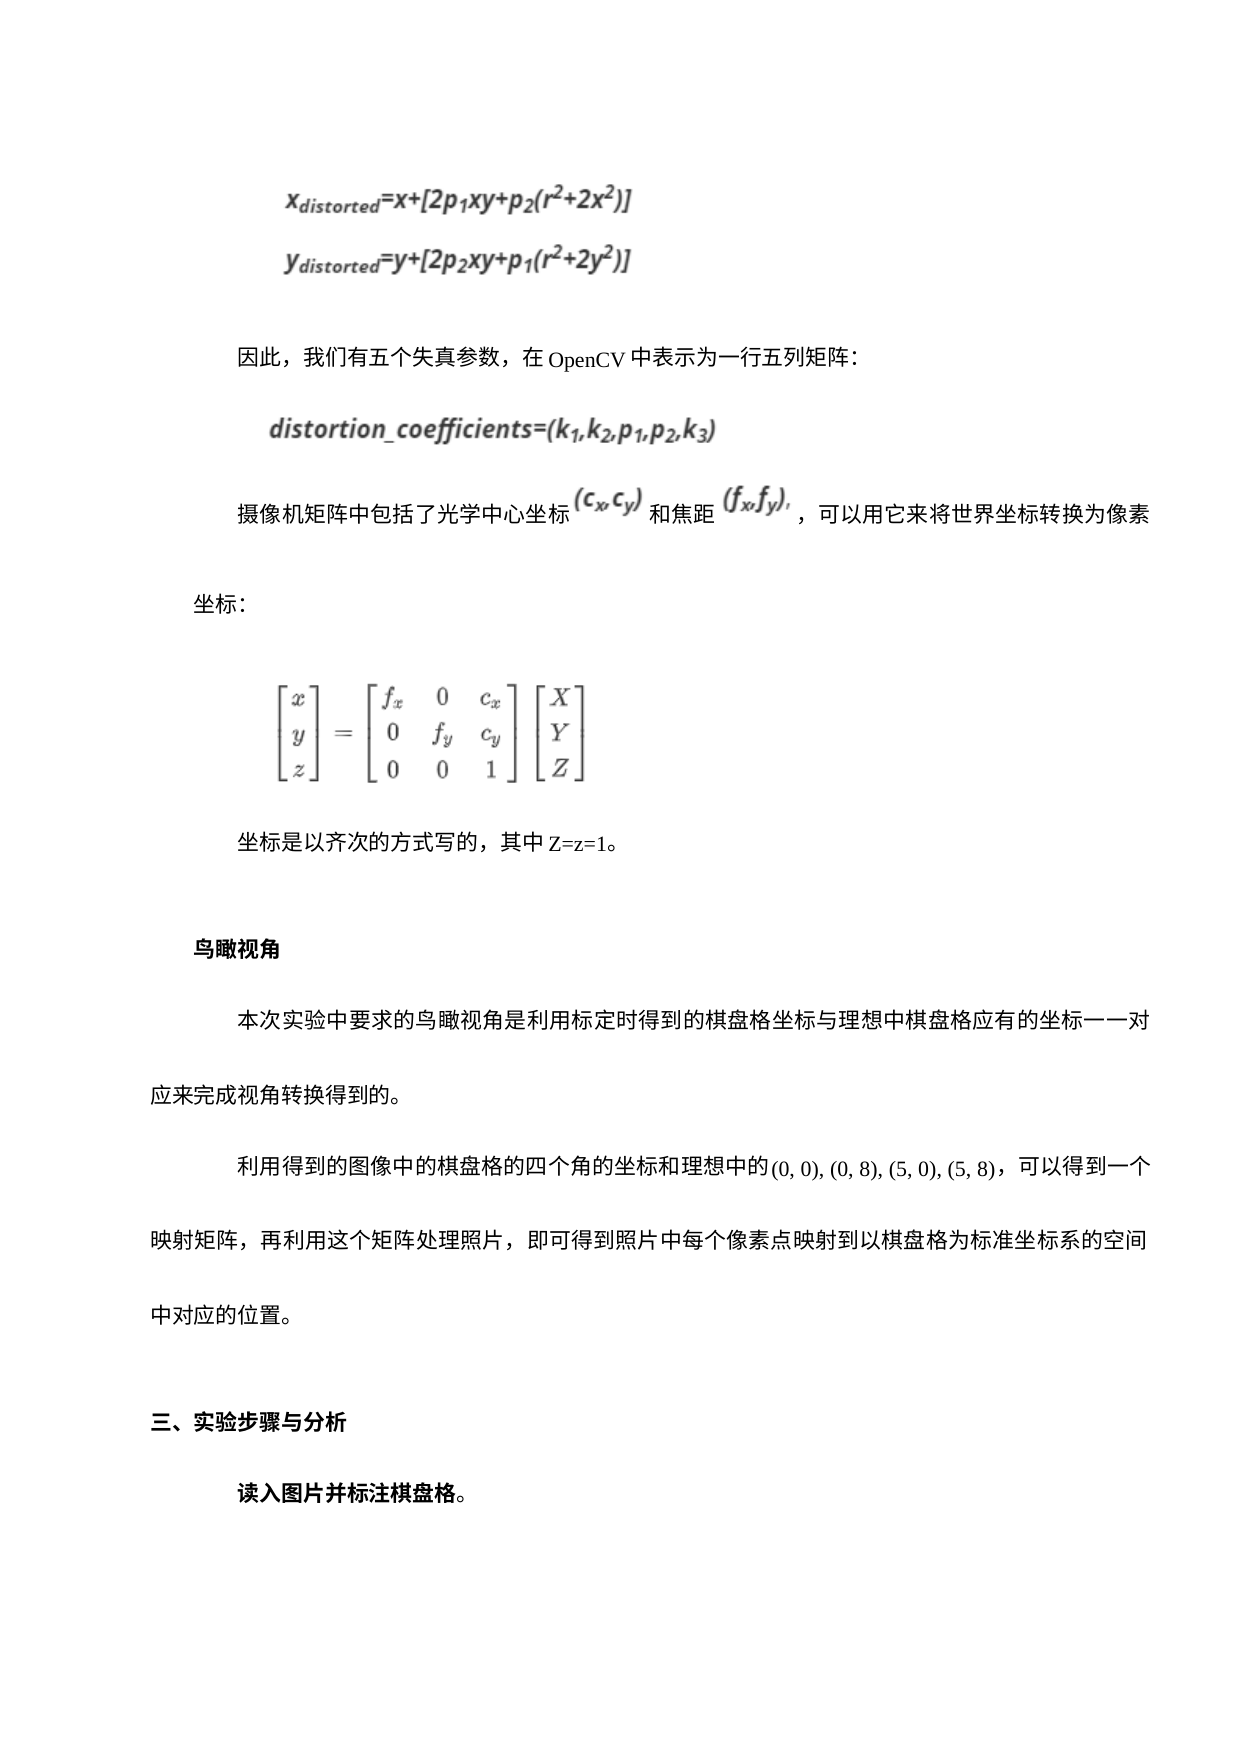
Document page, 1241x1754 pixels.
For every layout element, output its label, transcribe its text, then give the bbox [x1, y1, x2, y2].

picture [237, 399, 775, 454]
text 摄像机矩阵中包括了光学中心坐标和焦距，可以用它来将世界坐标转换为像素坐标： [194, 468, 1152, 640]
text 读入图片并标注棋盘格。 [150, 1464, 1152, 1529]
text 本次实验中要求的鸟瞰视角是利用标定时得到的棋盘格坐标与理想中棋盘格应有的坐标一一对应来完成视角转换得到的。 [150, 991, 1152, 1131]
picture [571, 469, 650, 532]
text 鸟瞰视角 [150, 920, 1152, 985]
picture [237, 646, 610, 797]
picture [237, 162, 683, 300]
text 坐标是以齐次的方式写的，其中Z=z=1。 [194, 812, 1152, 877]
picture [716, 468, 796, 532]
text 三、实验步骤与分析 [150, 1393, 1152, 1458]
text 利用得到的图像中的棋盘格的四个角的坐标和理想中的(0, 0), (0, 8), (5, 0), (5, 8)，可以得到一个映射矩阵，再利用这个矩阵处理照片，即可得到照片中每个像素点映射到以棋盘格为标准坐标系的空间中对应的位置。 [150, 1137, 1152, 1351]
text 因此，我们有五个失真参数，在OpenCV中表示为一行五列矩阵： [194, 328, 1152, 393]
